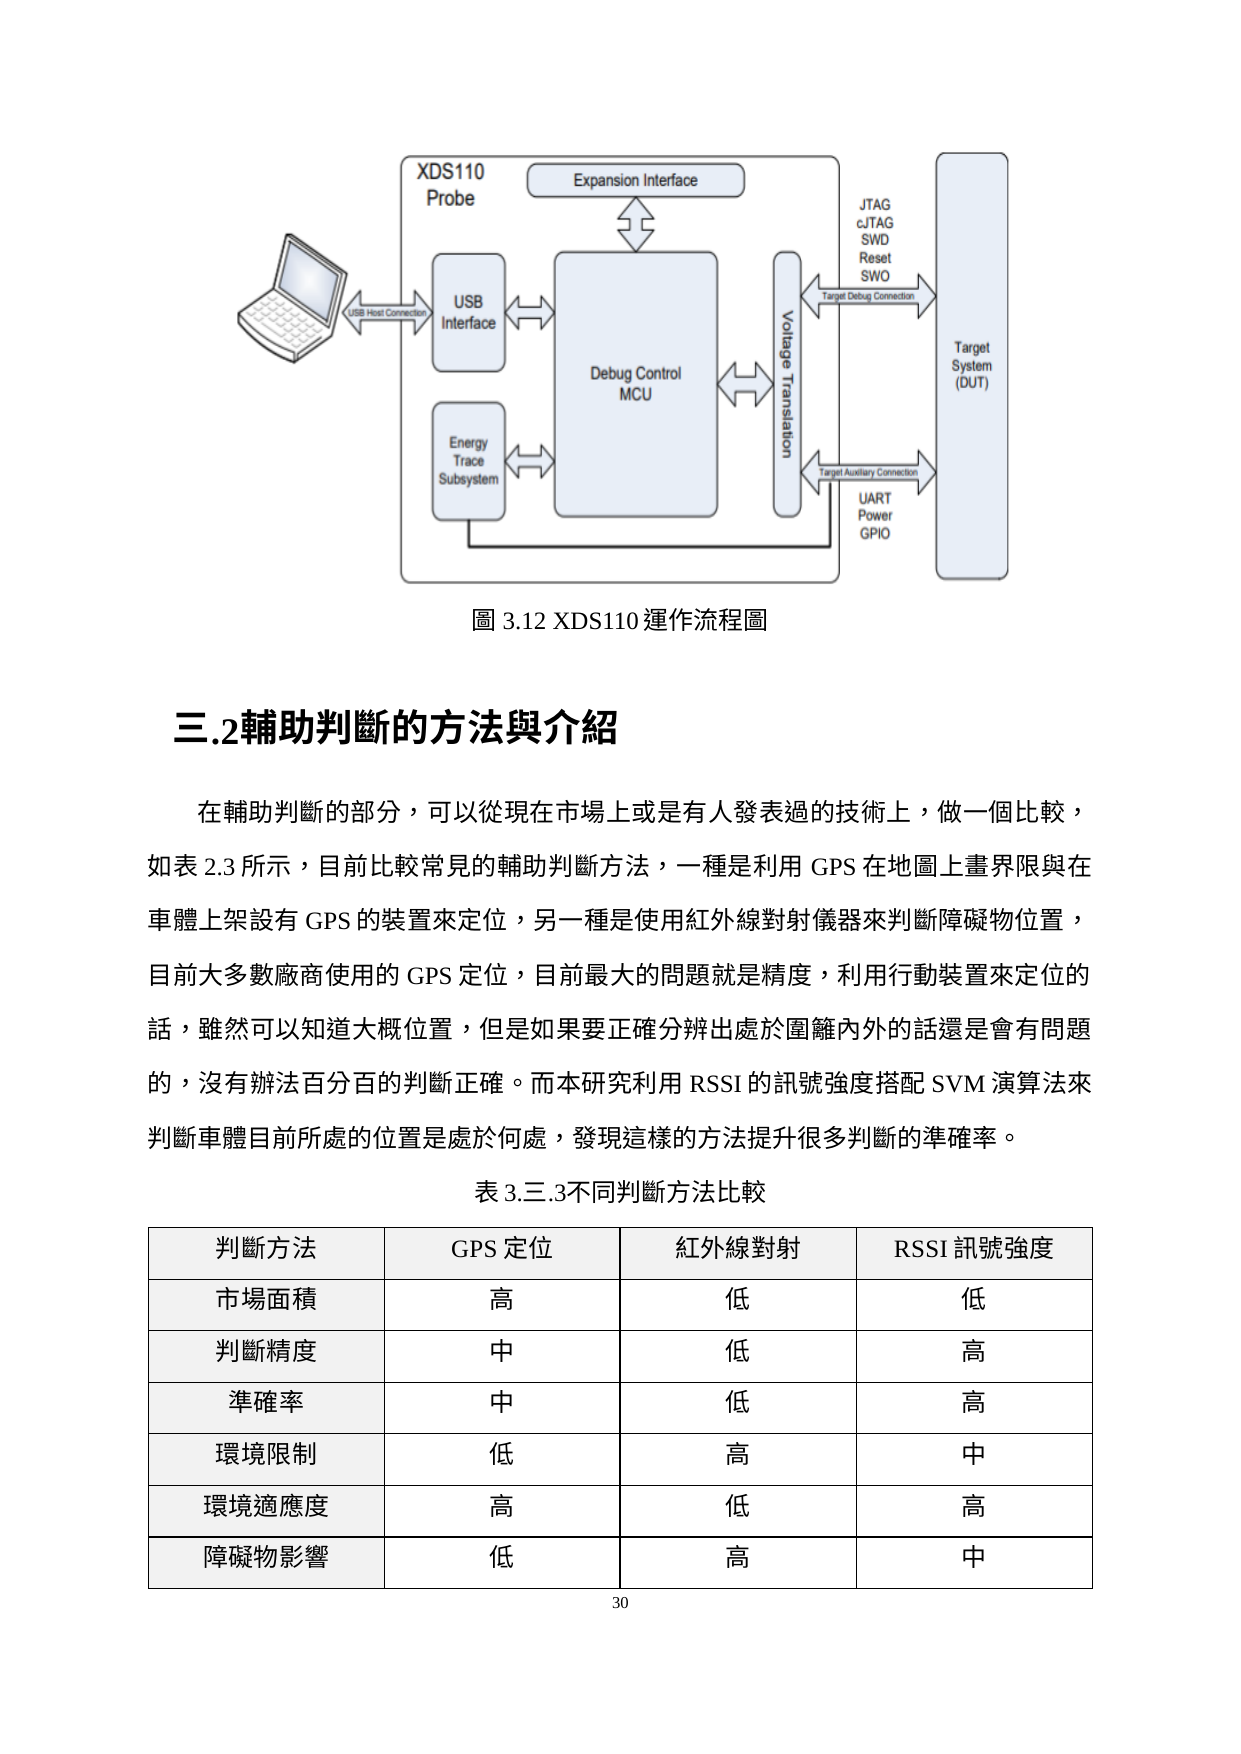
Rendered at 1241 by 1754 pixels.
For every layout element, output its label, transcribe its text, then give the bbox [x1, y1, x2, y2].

table_cell 判斷精度 [149, 1331, 384, 1382]
table_cell 中 [385, 1383, 619, 1433]
table_cell 環境限制 [149, 1434, 384, 1485]
table_header GPS定位 [385, 1228, 619, 1279]
table_cell 低 [857, 1280, 1092, 1330]
table_cell 高 [385, 1486, 619, 1536]
table_cell 高 [621, 1434, 856, 1485]
table_cell 低 [621, 1486, 856, 1536]
table_cell 市場面積 [149, 1280, 384, 1330]
table_header 紅外線對射 [621, 1228, 856, 1279]
table_cell 準確率 [149, 1383, 384, 1433]
table_cell 中 [857, 1434, 1092, 1485]
table_header 判斷方法 [149, 1228, 384, 1279]
table_cell 中 [385, 1331, 619, 1382]
table_cell 低 [621, 1331, 856, 1382]
text 在輔助判斷的部分，可以從現在市場上或是有人發表過的技術上，做一個比較，如表2.3所示，目前比較常見的輔助判斷方法，一種是利用GPS在地圖上畫界限與在車體上架設有GPS的裝置來定位，另一種是使用紅外線對射儀器來判斷障礙物位置，目前大多數廠商使用的GPS定位，目前最大的問題就是精度，利用行動裝置來定位的話，雖然可以知道大概位置，但是如果要正確分辨出處於圍籬內外的話還是會有問題的，沒有辦法百分百的判斷正確。而本研究利用RSSI的訊號強度搭配SVM演算法來判斷車體目前所處的位置是處於何處，發現這樣的方法提升很多判斷的準確率。 [148, 792, 1092, 1154]
table_cell 低 [385, 1538, 619, 1588]
table_cell 高 [621, 1538, 856, 1588]
table_cell 高 [857, 1383, 1092, 1433]
subtitle 輔助判斷的方法與介紹 [173, 698, 1067, 752]
table_cell 高 [857, 1331, 1092, 1382]
table_cell 高 [857, 1486, 1092, 1536]
table_cell 環境適應度 [149, 1486, 384, 1536]
table_cell 低 [621, 1383, 856, 1433]
table_header RSSI訊號強度 [857, 1228, 1092, 1279]
table_cell 高 [385, 1280, 619, 1330]
table_cell 低 [385, 1434, 619, 1485]
table_cell 低 [621, 1280, 856, 1330]
table_cell 中 [857, 1538, 1092, 1588]
table_cell 障礙物影響 [149, 1538, 384, 1588]
